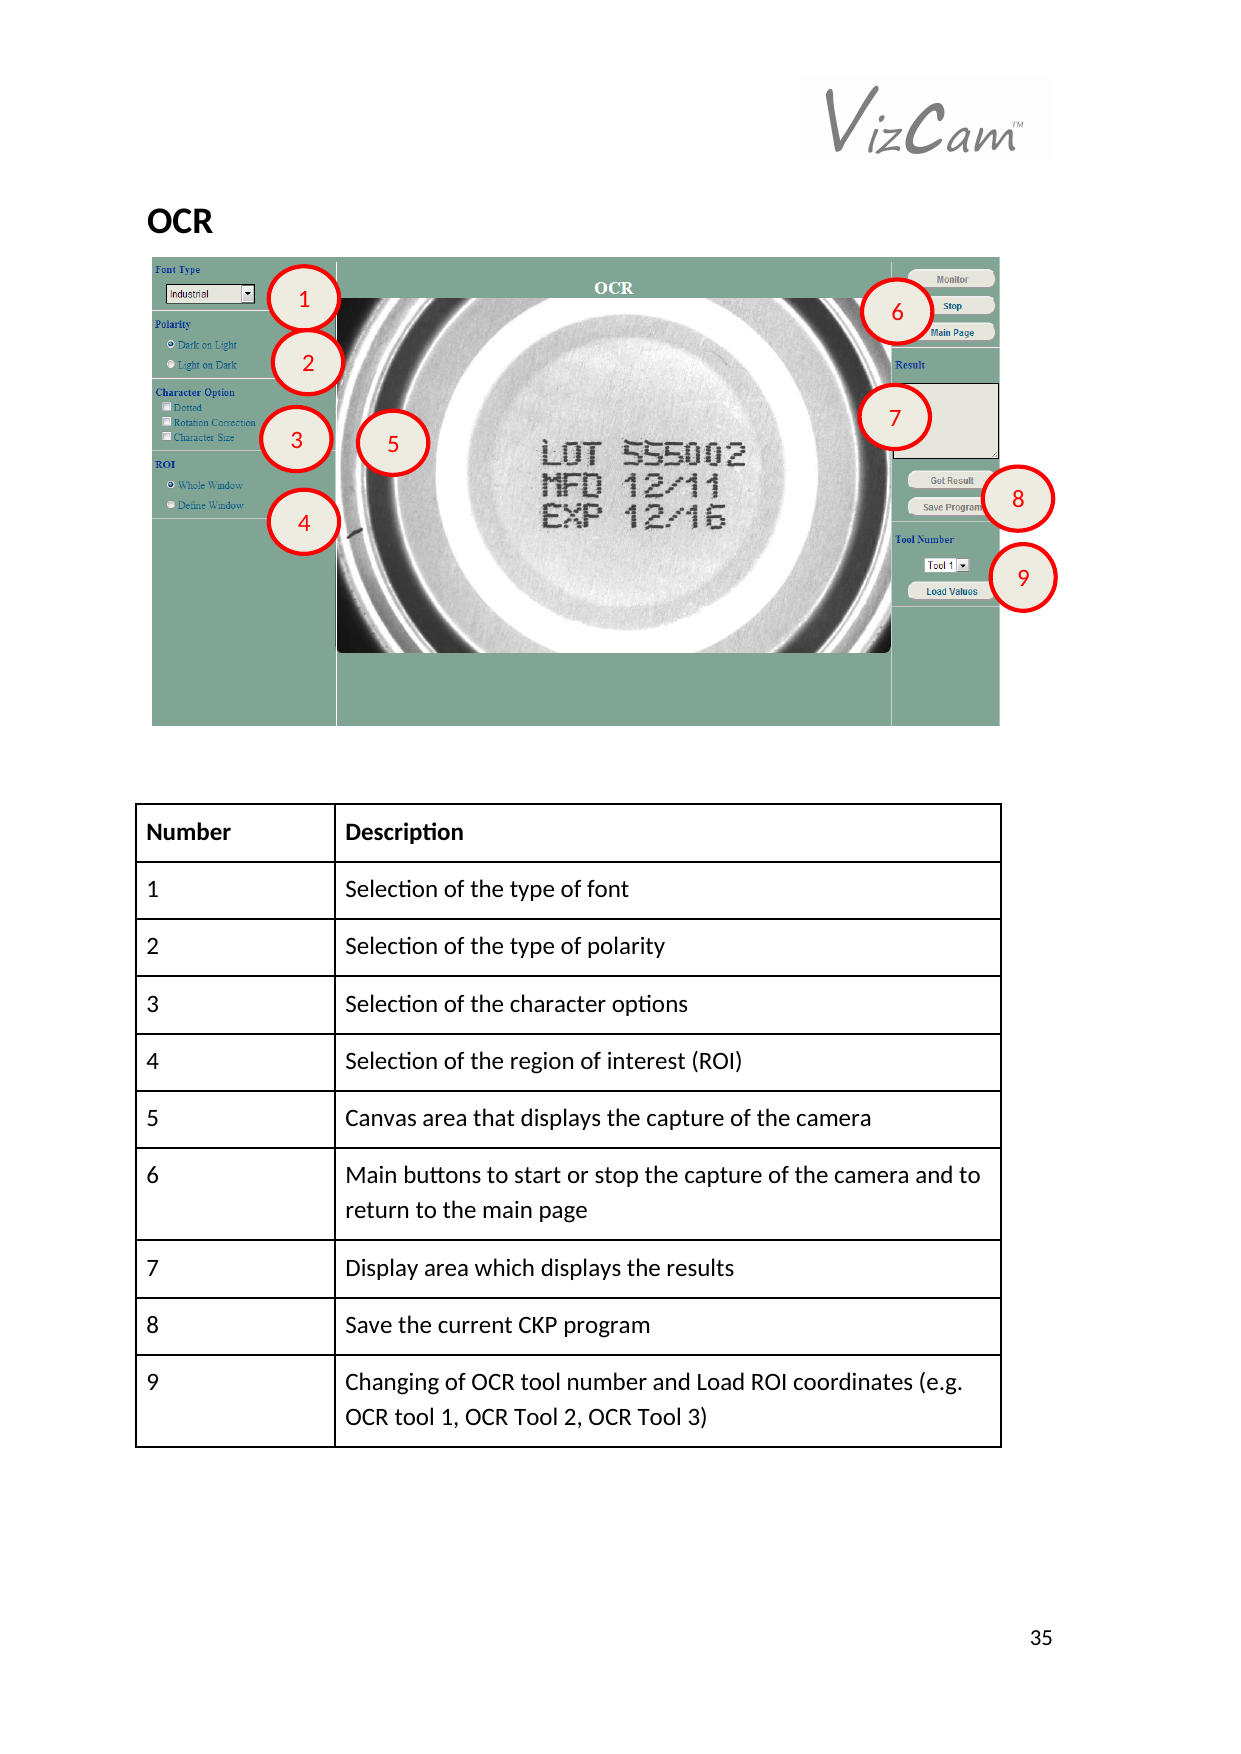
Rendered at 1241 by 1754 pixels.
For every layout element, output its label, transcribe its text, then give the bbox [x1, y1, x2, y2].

subtitle OCR [147, 197, 1053, 243]
table_cell 3 [137, 977, 334, 1032]
table_cell 9 [137, 1356, 334, 1446]
table_cell Display area which displays the results [336, 1241, 1000, 1297]
table_cell Selection of the character options [336, 977, 1000, 1032]
table_header Description [336, 805, 1000, 861]
table_cell Selection of the type of font [336, 863, 1000, 918]
table_cell Changing of OCR tool number and Load ROI coordinates (e.g. OCR tool 1, OCR Tool 2, OCR Tool 3) [336, 1356, 1000, 1446]
table_header Number [137, 805, 334, 861]
table_cell 7 [137, 1241, 334, 1297]
table_cell 1 [137, 863, 334, 918]
picture [152, 257, 1000, 726]
table_cell 6 [137, 1149, 334, 1239]
table_cell Canvas area that displays the capture of the camera [336, 1092, 1000, 1147]
table_cell Main buttons to start or stop the capture of the camera and to return to the main page [336, 1149, 1000, 1239]
table_cell 2 [137, 920, 334, 975]
table_cell 4 [137, 1035, 334, 1090]
table_cell 8 [137, 1299, 334, 1354]
table_cell 5 [137, 1092, 334, 1147]
table_cell Selection of the region of interest (ROI) [336, 1035, 1000, 1090]
picture [798, 75, 1053, 160]
table_cell Selection of the type of polarity [336, 920, 1000, 975]
table_cell Save the current CKP program [336, 1299, 1000, 1354]
